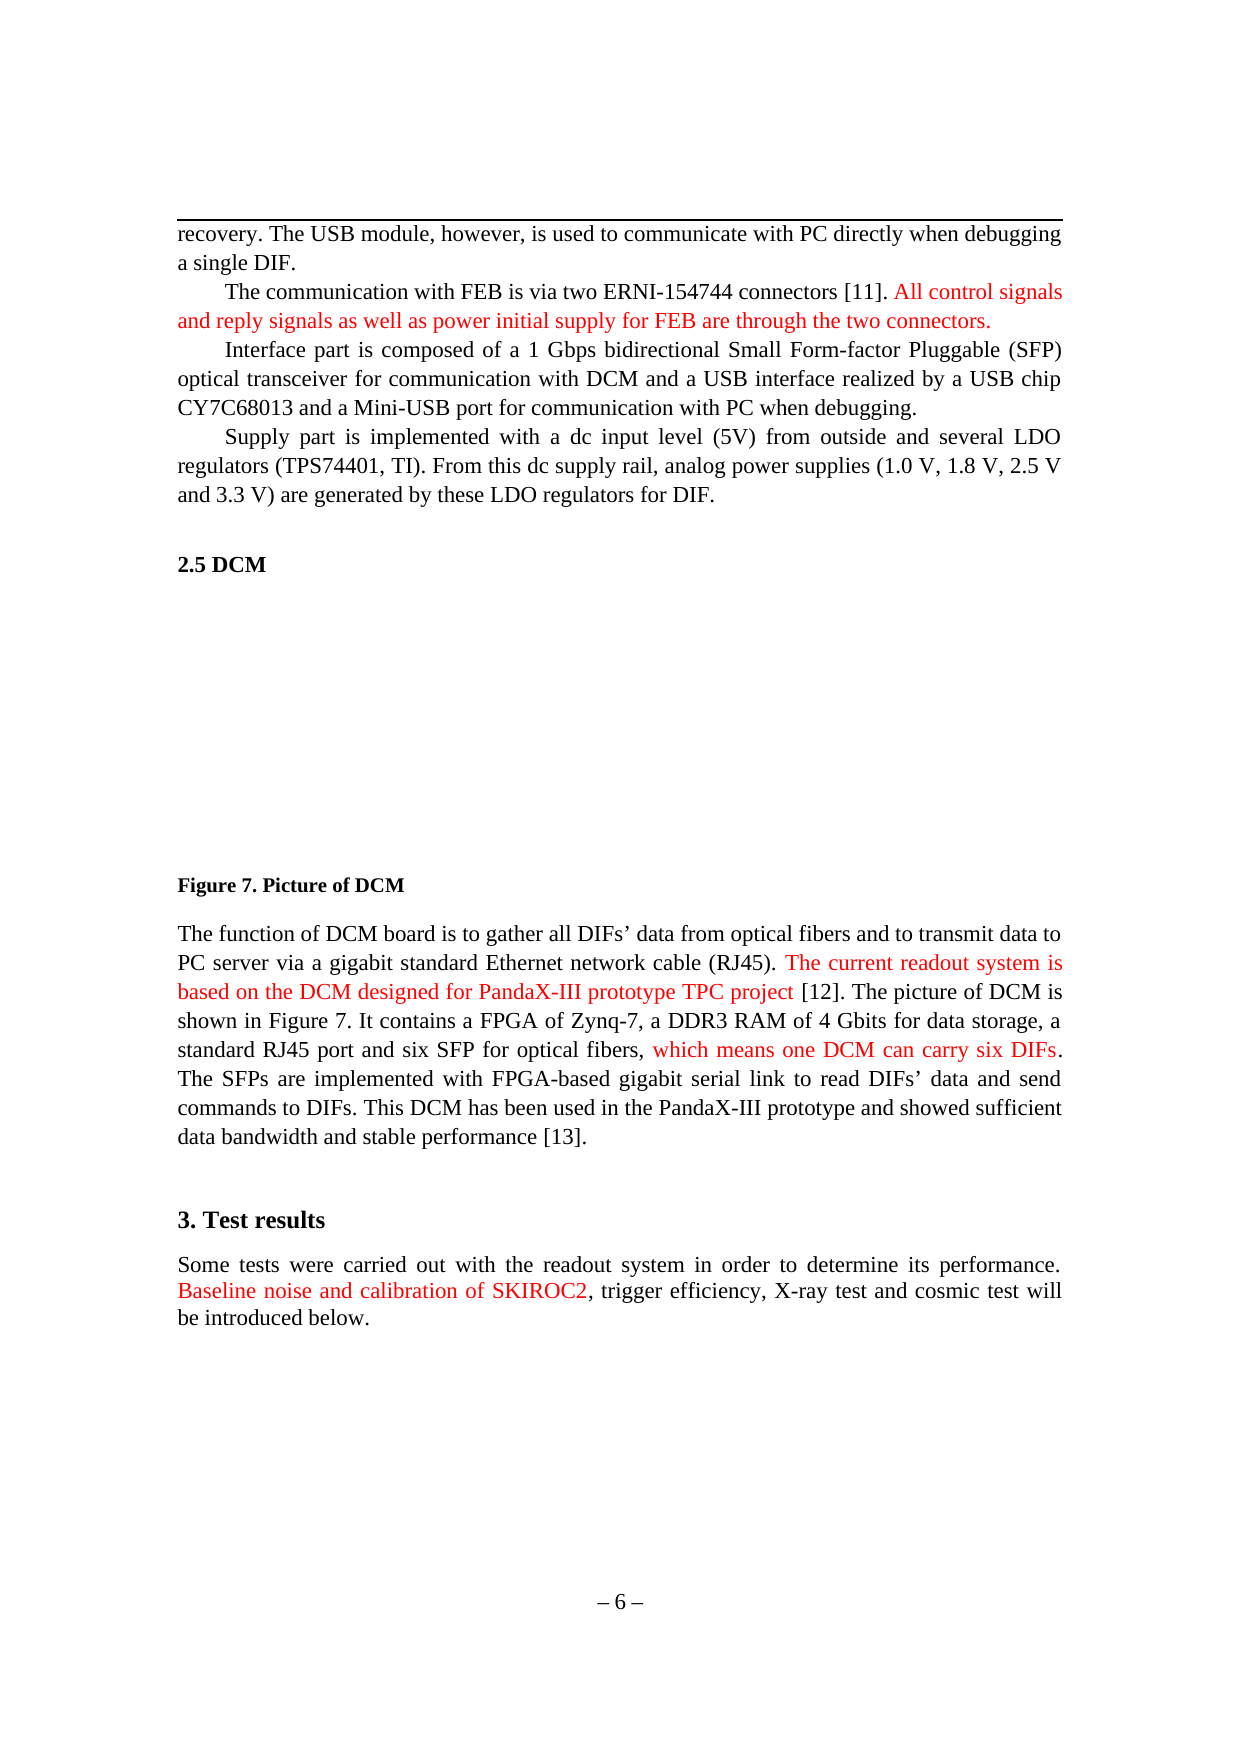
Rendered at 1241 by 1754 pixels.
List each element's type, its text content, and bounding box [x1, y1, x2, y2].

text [177, 221, 1063, 276]
text Supply part is implemented with a dc input level (5V) from outside and several LDO regulators (TPS74401, TI). From this dc supply rail, analog power supplies (1.0 V, 1.8 V, 2.5 V and 3.3 V) are generated by these LDO regulators for DIF. [177, 423, 1063, 507]
text Interface part is composed of a 1 Gbps bidirectional Small Form-factor Pluggable (SFP) optical transceiver for communication with DCM and a USB interface realized by a USB chip CY7C68013 and a Mini-USB port for communication with PC when debugging. [177, 336, 1063, 421]
list Some tests were carried out with the readout system in order to determine its performance. Baseline noise and calibration of SKIROC2, trigger efficiency, X-ray test and cosmic test will be introduced below. [177, 1251, 1063, 1330]
text DCM [177, 552, 1063, 578]
text The function of DCM board is to gather all DIFs’ data from optical fibers and to transmit data to PC server via a gigabit standard Ethernet network cable (RJ45). The current readout system is based on the DCM designed for PandaX-III prototype TPC project [12]. The picture of DCM is shown in Figure 7. It contains a FPGA of Zynq-7, a DDR3 RAM of 4 Gbits for data storage, a standard RJ45 port and six SFP for optical fibers, which means one DCM can carry six DIFs. The SFPs are implemented with FPGA-based gigabit serial link to read DIFs’ data and send commands to DIFs. This DCM has been used in the PandaX-III prototype and showed sufficient data bandwidth and stable performance [13]. [177, 920, 1063, 1149]
text Figure 7. Picture of DCM [177, 873, 1063, 897]
text Test results [177, 1205, 1063, 1234]
text The communication with FEB is via two ERNI-154744 connectors [11]. All control signals and reply signals as well as power initial supply for FEB are through the two connectors. [177, 278, 1063, 334]
